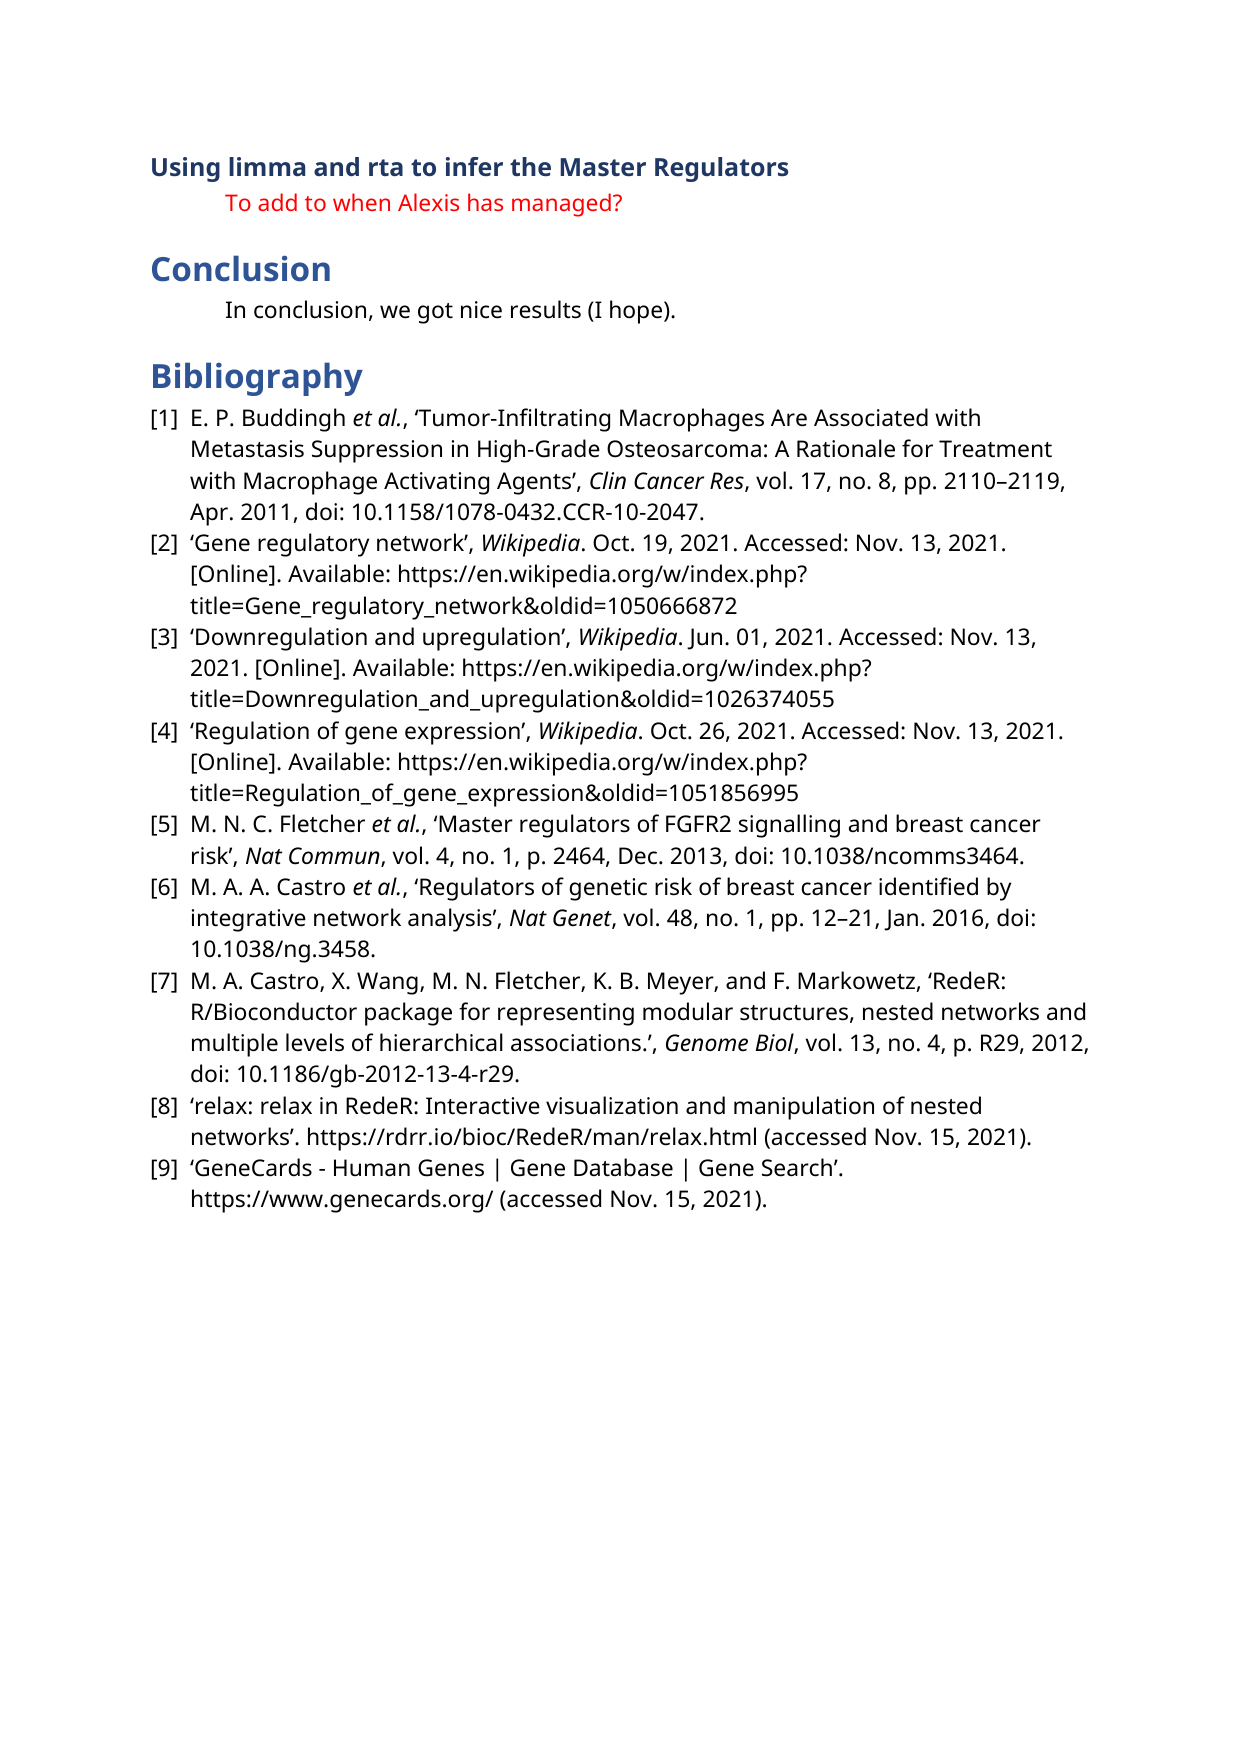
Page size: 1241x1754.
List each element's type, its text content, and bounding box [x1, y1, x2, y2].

text [2] ‘Gene regulatory network’, Wikipedia. Oct. 19, 2021. Accessed: Nov. 13, 2021. [Online]. Available: https://en.wikipedia.org/w/index.php?title=Gene_regulatory_network&oldid=1050666872 [150, 527, 1090, 621]
text [4] ‘Regulation of gene expression’, Wikipedia. Oct. 26, 2021. Accessed: Nov. 13, 2021. [Online]. Available: https://en.wikipedia.org/w/index.php?title=Regulation_of_gene_expression&oldid=1051856995 [150, 715, 1090, 808]
text In conclusion, we got nice results (I hope). [150, 294, 1090, 326]
text [1] E. P. Buddingh et al., ‘Tumor-Infiltrating Macrophages Are Associated with Metastasis Suppression in High-Grade Osteosarcoma: A Rationale for Treatment with Macrophage Activating Agents’, Clin Cancer Res, vol. 17, no. 8, pp. 2110–2119, Apr. 2011, doi: 10.1158/1078-0432.CCR-10-2047. [150, 402, 1090, 527]
text [7] M. A. Castro, X. Wang, M. N. Fletcher, K. B. Meyer, and F. Markowetz, ‘RedeR: R/Bioconductor package for representing modular structures, nested networks and multiple levels of hierarchical associations.’, Genome Biol, vol. 13, no. 4, p. R29, 2012, doi: 10.1186/gb-2012-13-4-r29. [150, 965, 1090, 1090]
text [5] M. N. C. Fletcher et al., ‘Master regulators of FGFR2 signalling and breast cancer risk’, Nat Commun, vol. 4, no. 1, p. 2464, Dec. 2013, doi: 10.1038/ncomms3464. [150, 808, 1090, 871]
subtitle Using limma and rta to infer the Master Regulators [150, 150, 1090, 184]
text [9] ‘GeneCards - Human Genes | Gene Database | Gene Search’. https://www.genecards.org/ (accessed Nov. 15, 2021). [150, 1152, 1090, 1215]
text [6] M. A. A. Castro et al., ‘Regulators of genetic risk of breast cancer identified by integrative network analysis’, Nat Genet, vol. 48, no. 1, pp. 12–21, Jan. 2016, doi: 10.1038/ng.3458. [150, 871, 1090, 965]
subtitle Bibliography [150, 353, 1090, 399]
text [8] ‘relax: relax in RedeR: Interactive visualization and manipulation of nested networks’. https://rdrr.io/bioc/RedeR/man/relax.html (accessed Nov. 15, 2021). [150, 1090, 1090, 1152]
text To add to when Alexis has managed? [150, 187, 1090, 218]
text [3] ‘Downregulation and upregulation’, Wikipedia. Jun. 01, 2021. Accessed: Nov. 13, 2021. [Online]. Available: https://en.wikipedia.org/w/index.php?title=Downregulation_and_upregulation&oldid=1026374055 [150, 621, 1090, 715]
subtitle Conclusion [150, 246, 1090, 291]
